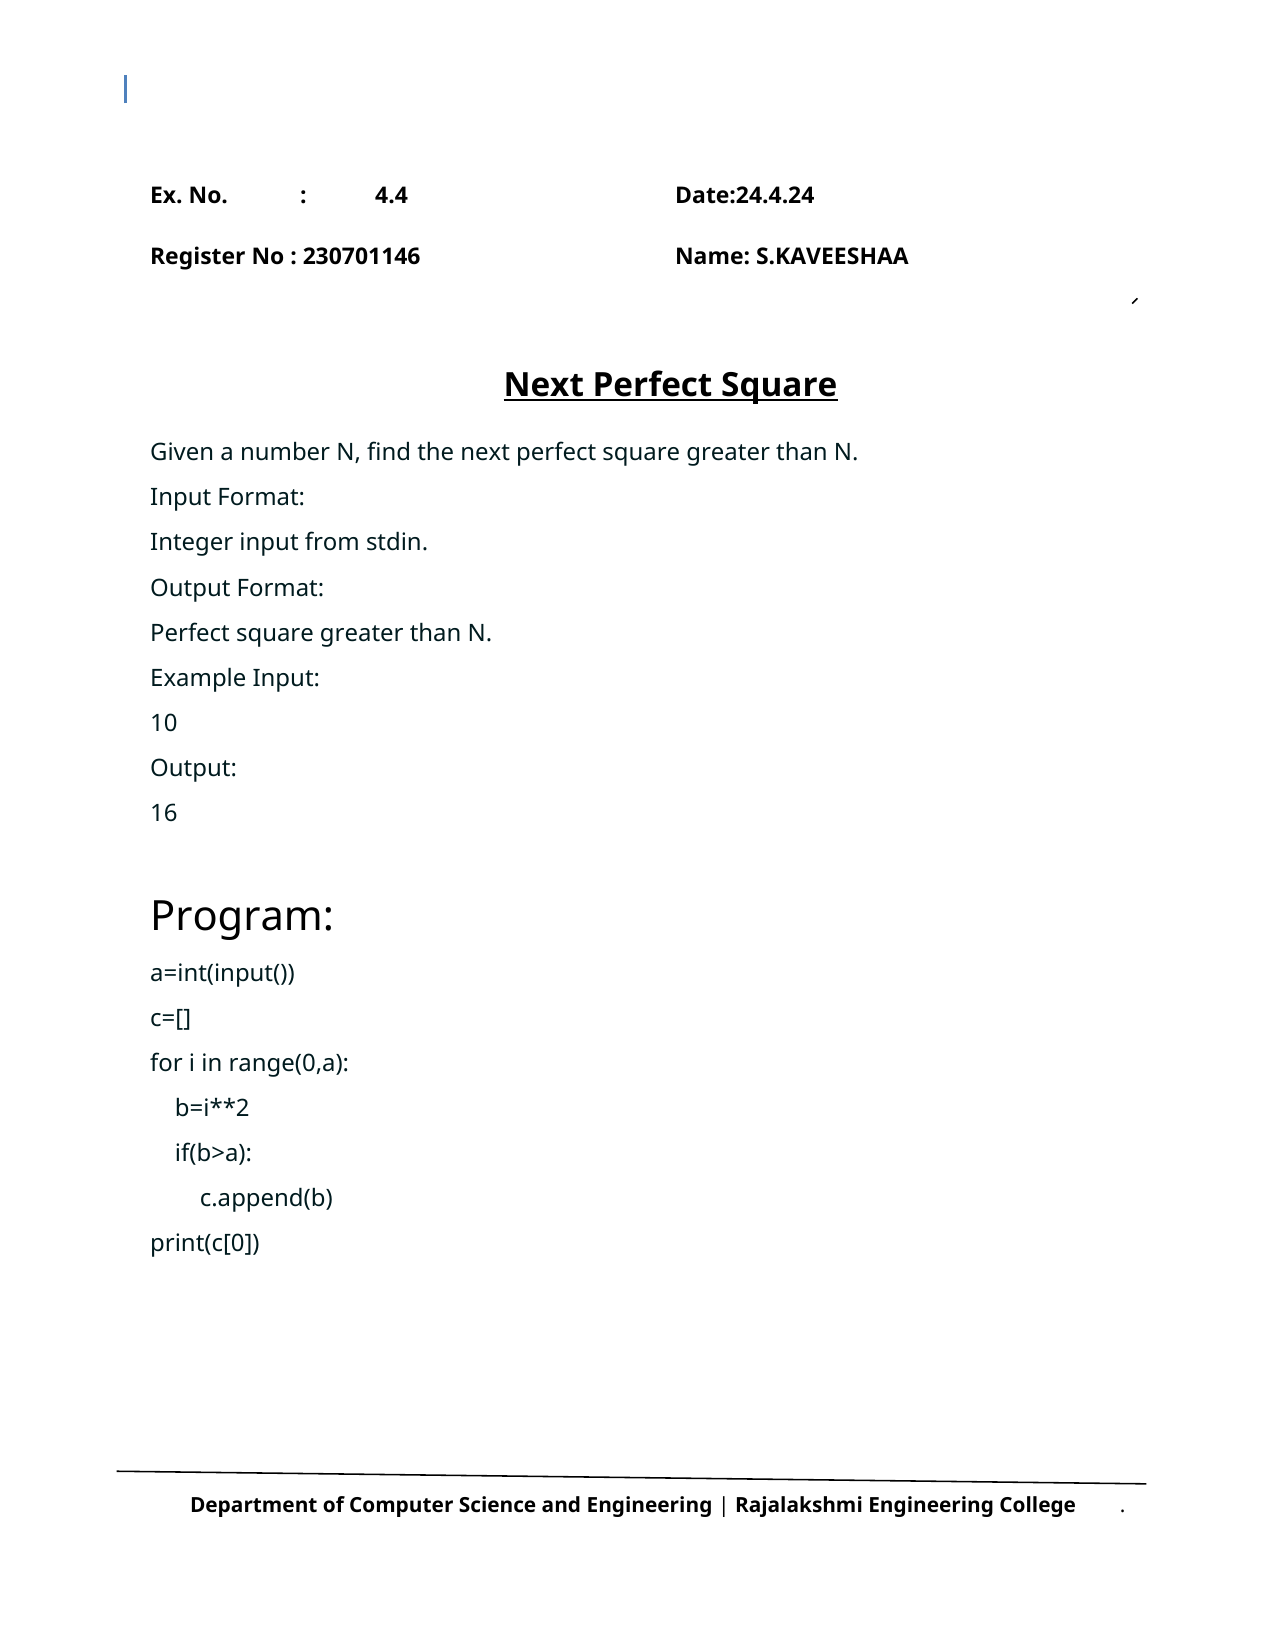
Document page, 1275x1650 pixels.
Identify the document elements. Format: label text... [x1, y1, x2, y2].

text if(b>a): [150, 1136, 1125, 1168]
text Ex. No. : 4.4 Date:24.4.24 [150, 179, 1125, 210]
text 16 [150, 796, 1125, 828]
text Integer input from stdin. [150, 525, 1125, 558]
text Program: [150, 886, 1125, 943]
text c=[] [150, 1000, 1125, 1033]
text Output: [150, 751, 1125, 783]
text print(c[0]) [150, 1226, 1125, 1258]
text for i in range(0,a): [150, 1046, 1125, 1078]
text Next Perfect Square [216, 360, 1125, 406]
text 10 [150, 706, 1125, 738]
text Given a number N, find the next perfect square greater than N. [150, 435, 1125, 468]
text Register No : 230701146 Name: S.KAVEESHAA [150, 239, 1125, 271]
text Perfect square greater than N. [150, 615, 1125, 648]
text Input Format: [150, 480, 1125, 513]
text Example Input: [150, 661, 1125, 693]
text c.append(b) [150, 1181, 1125, 1213]
text b=i**2 [150, 1091, 1125, 1123]
text Output Format: [150, 570, 1125, 603]
text a=int(input()) [150, 955, 1125, 988]
